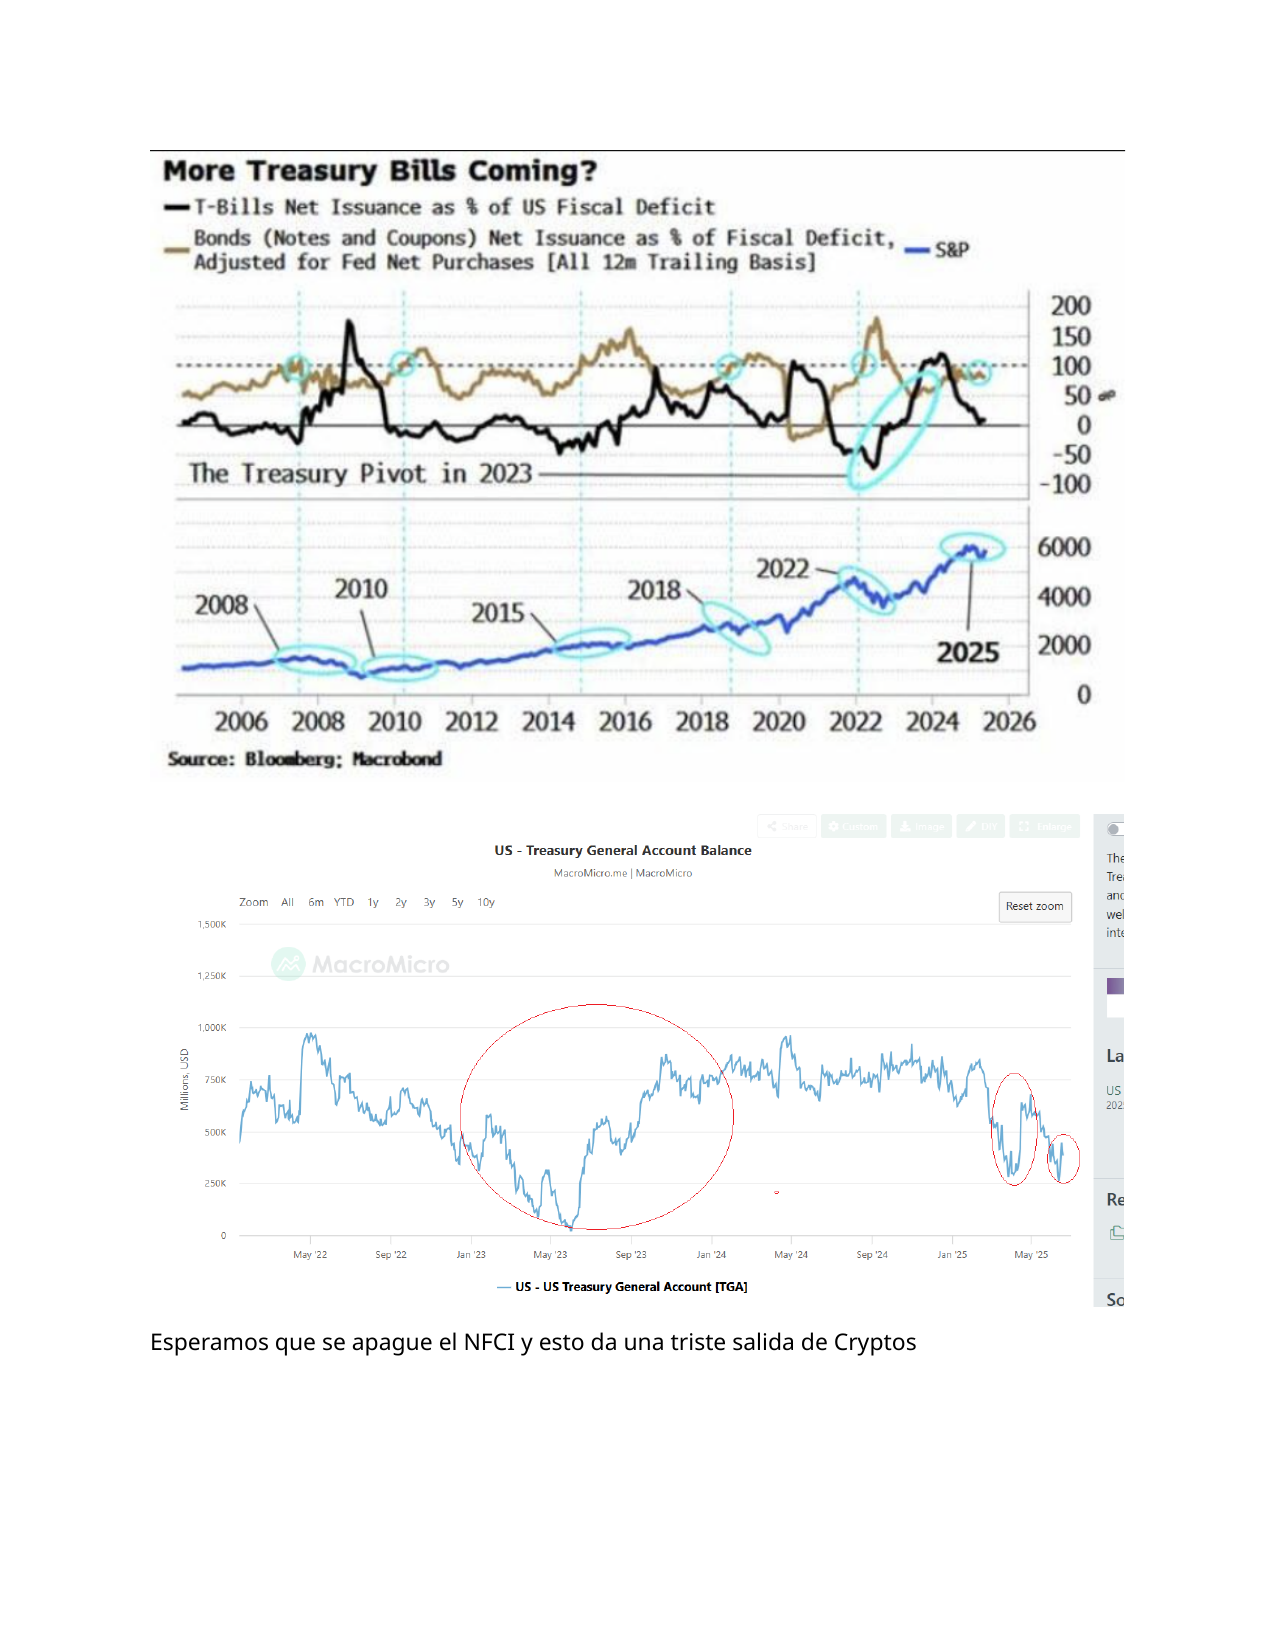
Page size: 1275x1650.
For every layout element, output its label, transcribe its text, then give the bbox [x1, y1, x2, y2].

picture [150, 801, 1124, 1307]
text Esperamos que se apague el NFCI y esto da una triste salida de Cryptos [150, 1326, 1125, 1357]
picture [150, 150, 1125, 783]
